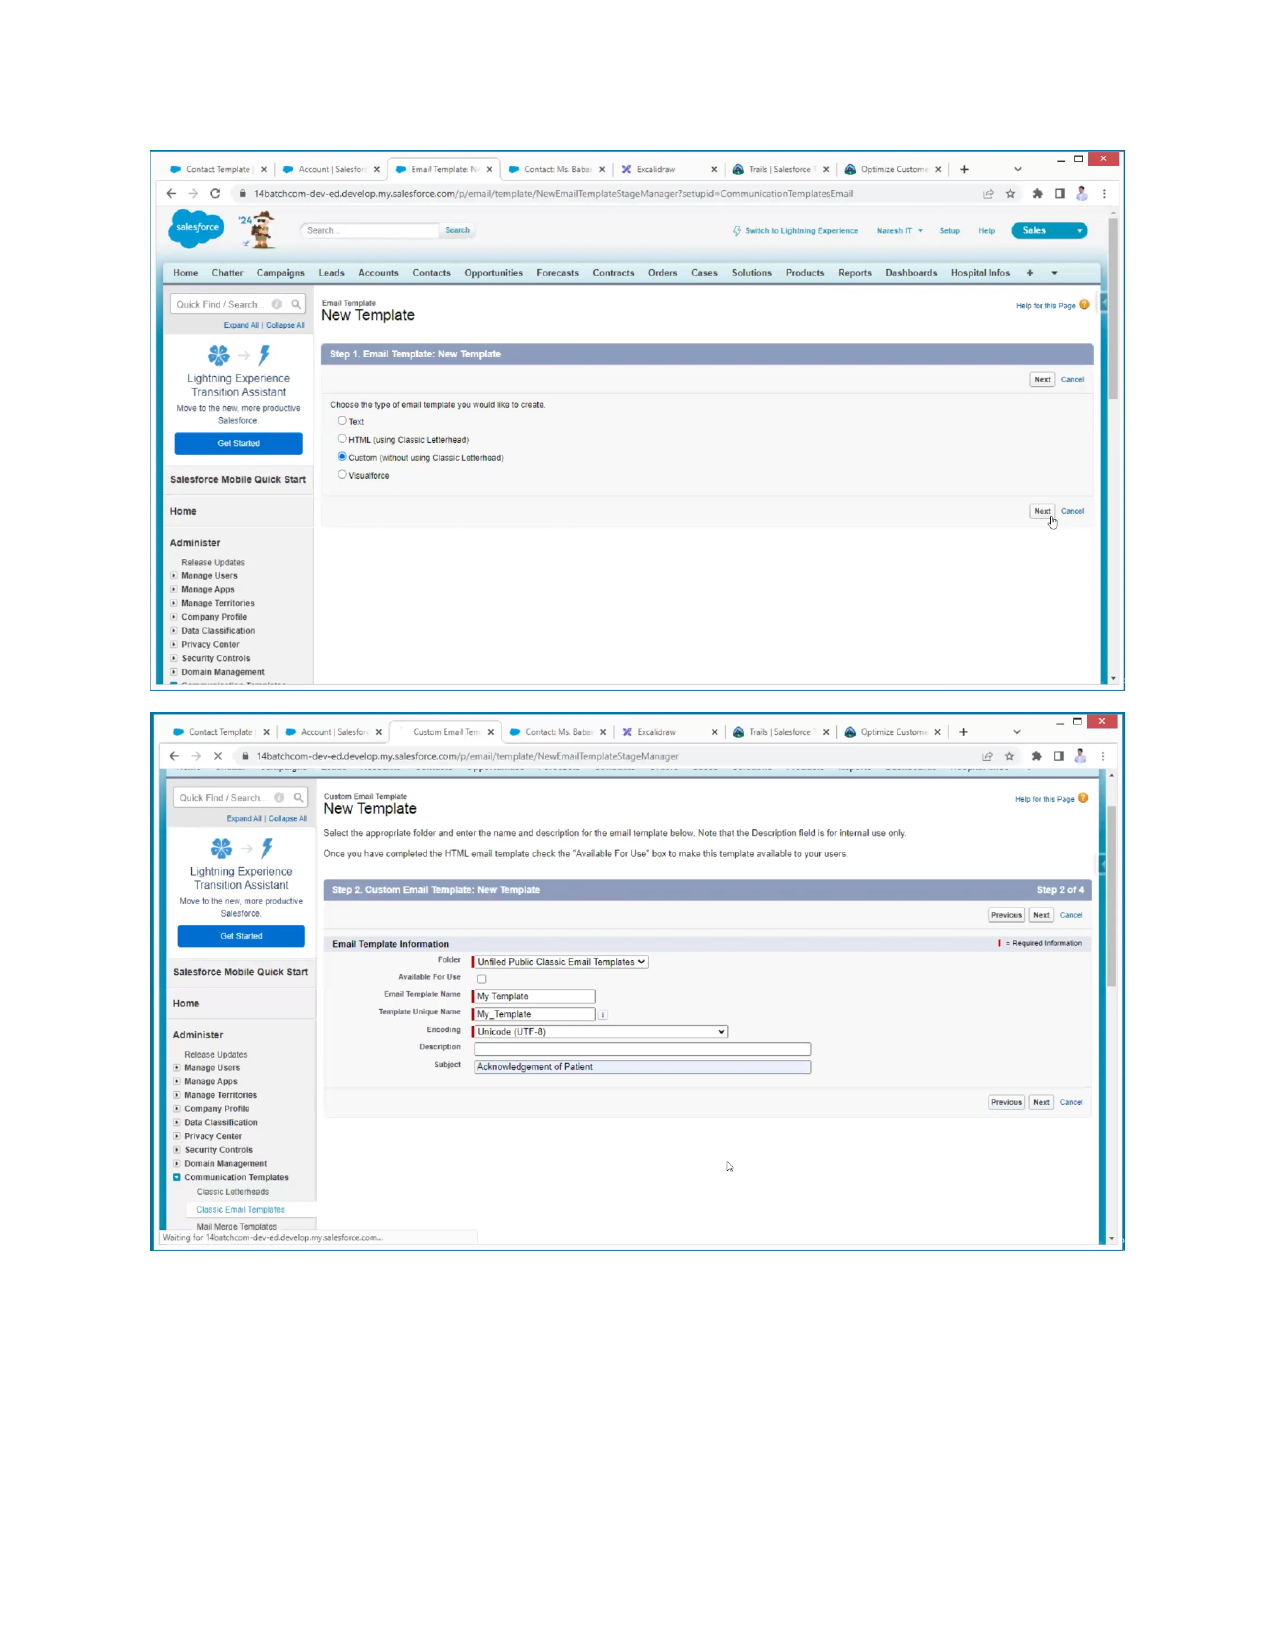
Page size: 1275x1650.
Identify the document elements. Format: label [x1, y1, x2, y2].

picture [154, 715, 1123, 1251]
picture [150, 152, 1125, 691]
